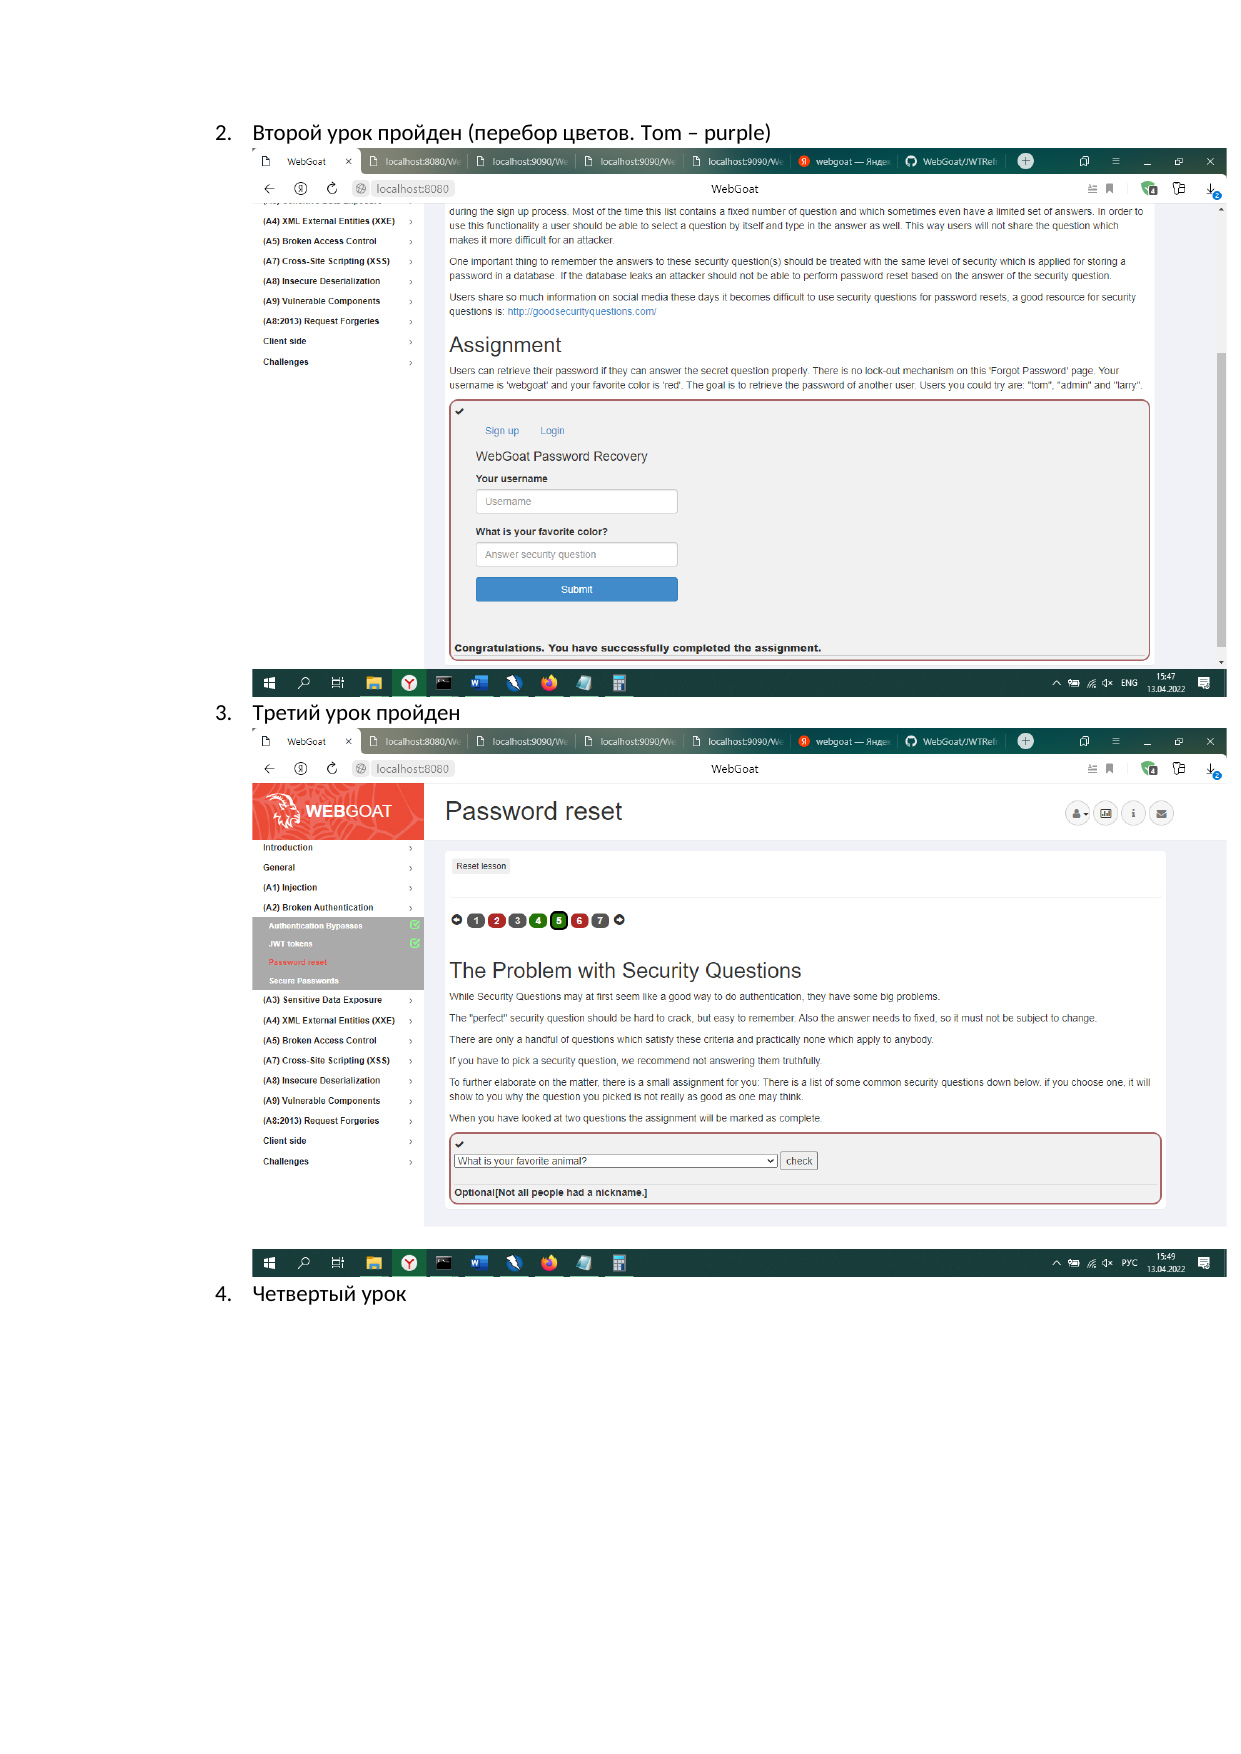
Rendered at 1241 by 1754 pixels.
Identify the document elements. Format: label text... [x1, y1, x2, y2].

picture [252, 148, 1227, 697]
list Четвертый урок [215, 1279, 1152, 1307]
picture [252, 728, 1227, 1277]
